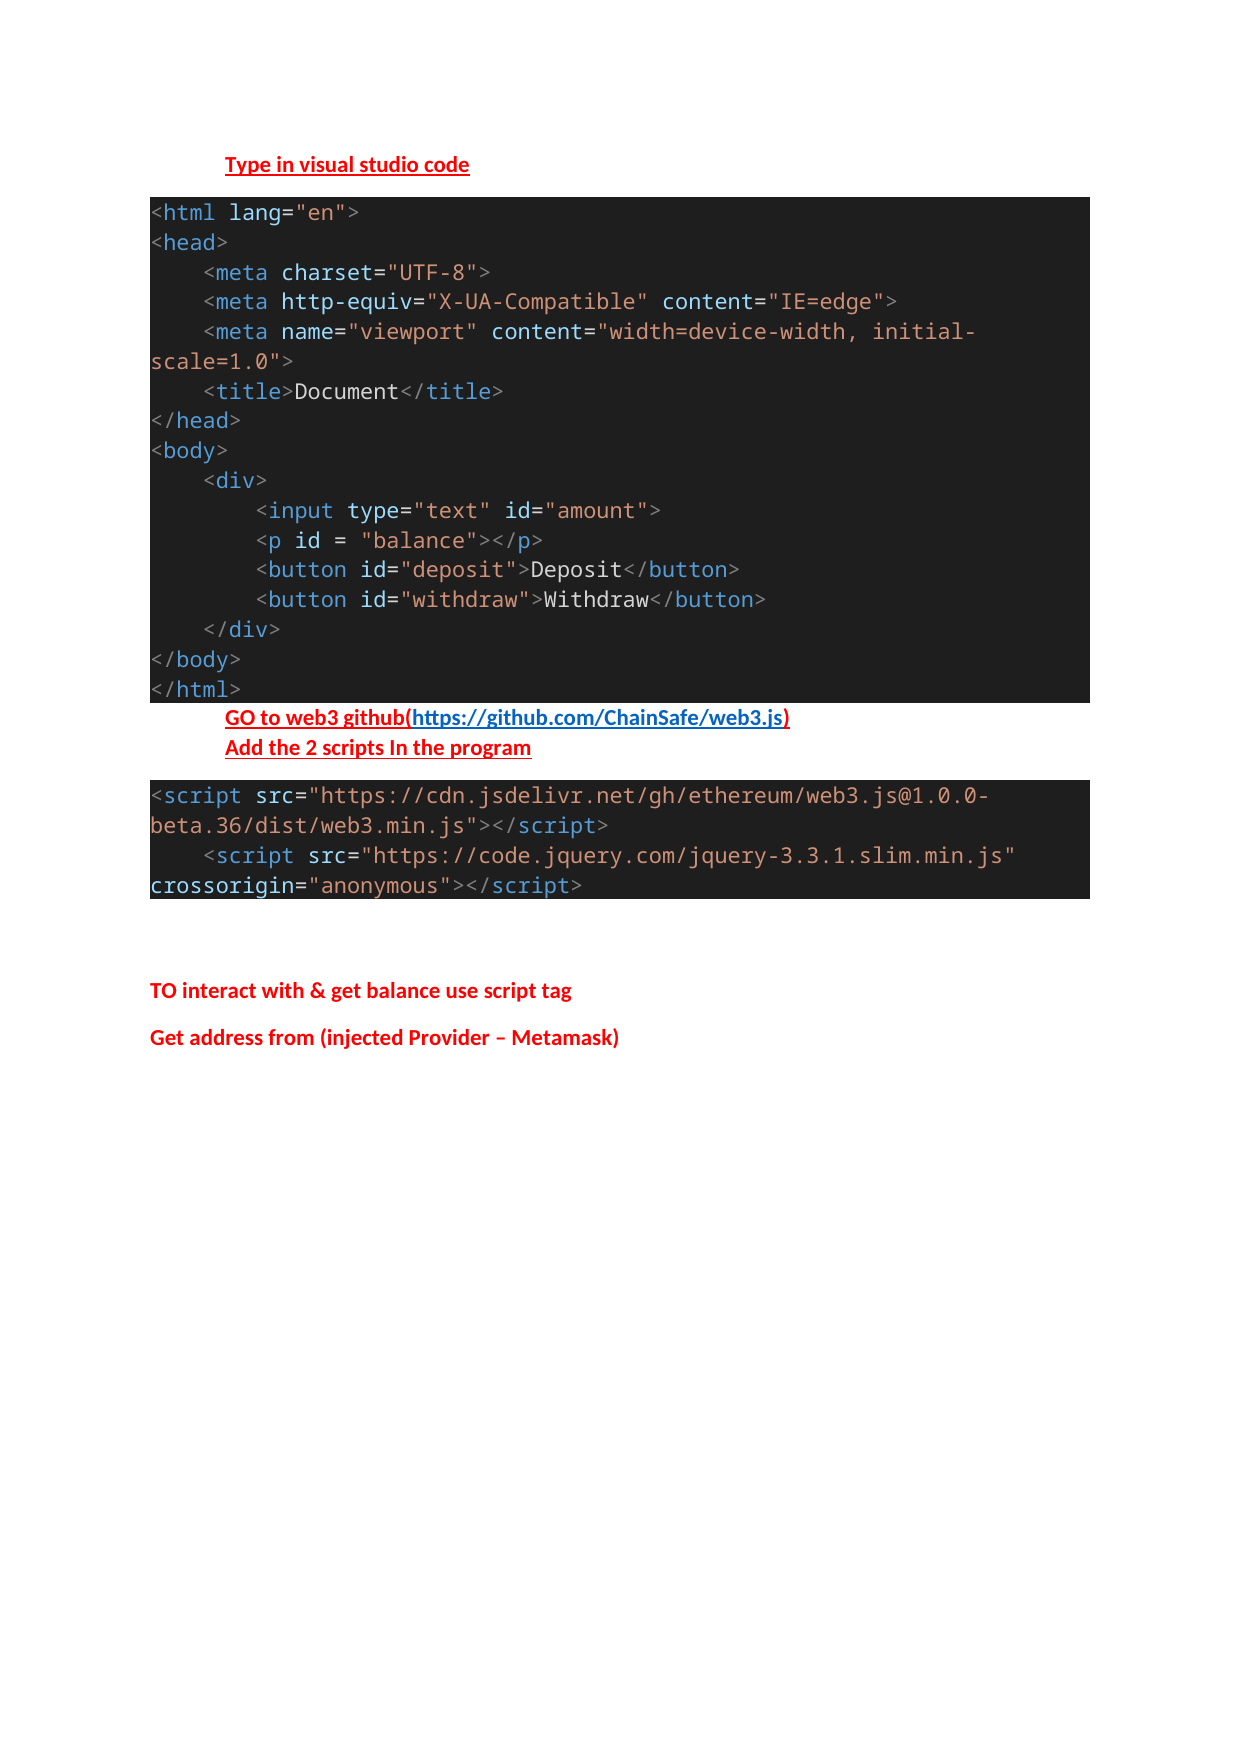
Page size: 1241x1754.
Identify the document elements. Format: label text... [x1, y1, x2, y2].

text Get address from (injected Provider – Metamask) [150, 1023, 1090, 1052]
text <div> [150, 465, 1090, 495]
list GO to web3 github(https://github.com/ChainSafe/web3.js) [225, 703, 1090, 731]
text <script src="https://cdn.jsdelivr.net/gh/ethereum/web3.js@1.0.0-beta.36/dist/web3.min.js"></script> [150, 780, 1090, 840]
text <input type="text" id="amount"> [150, 495, 1090, 524]
text <script src="https://code.jquery.com/jquery-3.3.1.slim.min.js" crossorigin="anonymous"></script> [150, 840, 1090, 899]
text </head> [150, 405, 1090, 435]
text </div> [150, 614, 1090, 644]
text <meta name="viewport" content="width=device-width, initial-scale=1.0"> [150, 316, 1090, 376]
list Type in visual studio code [225, 150, 1090, 178]
text <title>Document</title> [150, 376, 1090, 405]
text <p id = "balance"></p> [150, 524, 1090, 554]
text <head> [150, 227, 1090, 256]
text TO interact with & get balance use script tag [150, 977, 1090, 1005]
text <meta http-equiv="X-UA-Compatible" content="IE=edge"> [150, 286, 1090, 316]
text <html lang="en"> [150, 197, 1090, 227]
text </html> [150, 673, 1090, 703]
text <meta charset="UTF-8"> [150, 256, 1090, 286]
text <button id="deposit">Deposit</button> [150, 554, 1090, 584]
text <button id="withdraw">Withdraw</button> [150, 584, 1090, 614]
text <body> [150, 435, 1090, 465]
text </body> [150, 644, 1090, 673]
list Add the 2 scripts In the program [225, 733, 1090, 762]
